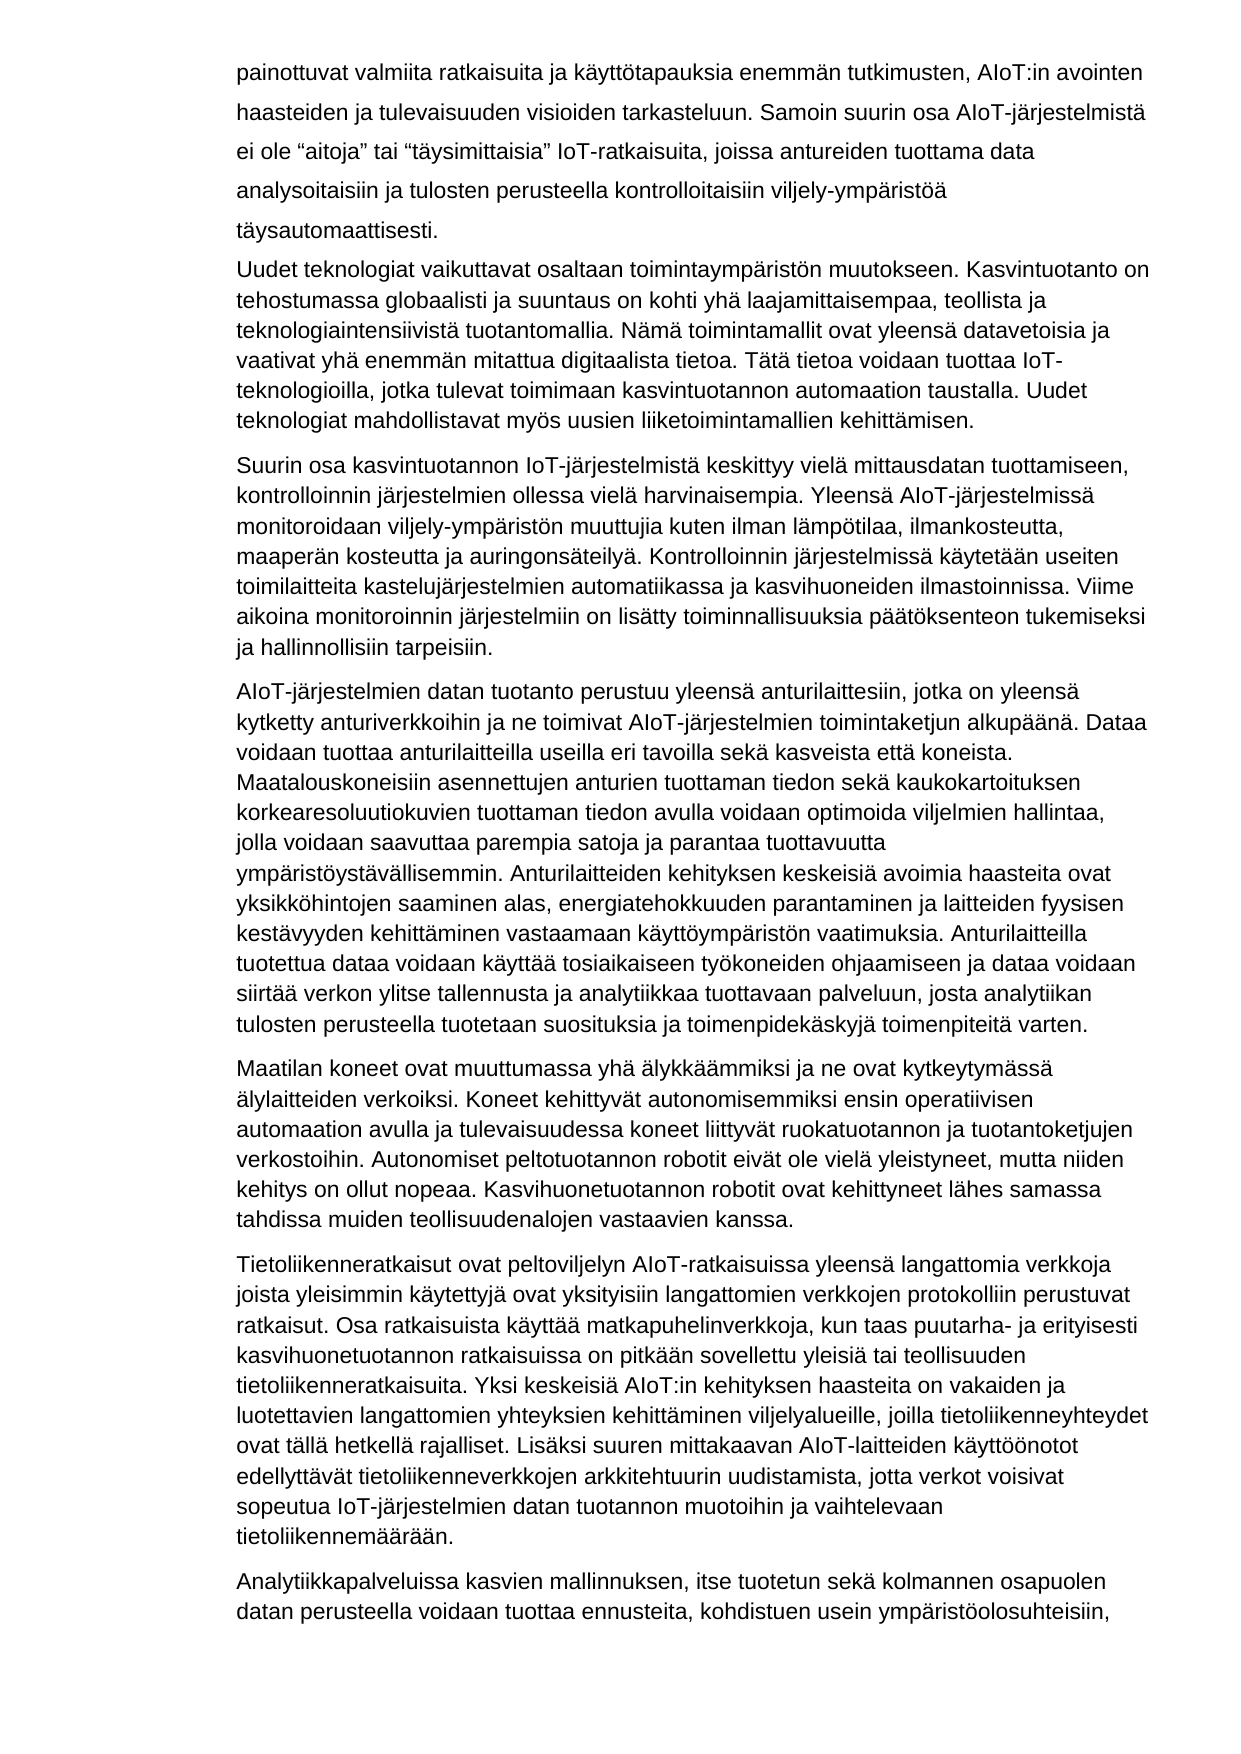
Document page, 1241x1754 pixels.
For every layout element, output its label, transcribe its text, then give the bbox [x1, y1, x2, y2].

text Suurin osa kasvintuotannon IoT-järjestelmistä keskittyy vielä mittausdatan tuottamiseen, kontrolloinnin järjestelmien ollessa vielä harvinaisempia. Yleensä AIoT-järjestelmissä monitoroidaan viljely-ympäristön muuttujia kuten ilman lämpötilaa, ilmankosteutta, maaperän kosteutta ja auringonsäteilyä. Kontrolloinnin järjestelmissä käytetään useiten toimilaitteita kastelujärjestelmien automatiikassa ja kasvihuoneiden ilmastoinnissa. Viime aikoina monitoroinnin järjestelmiin on lisätty toiminnallisuuksia päätöksenteon tukemiseksi ja hallinnollisiin tarpeisiin. [236, 452, 1152, 660]
text Tietoliikenneratkaisut ovat peltoviljelyn AIoT-ratkaisuissa yleensä langattomia verkkoja joista yleisimmin käytettyjä ovat yksityisiin langattomien verkkojen protokolliin perustuvat ratkaisut. Osa ratkaisuista käyttää matkapuhelinverkkoja, kun taas puutarha- ja erityisesti kasvihuonetuotannon ratkaisuissa on pitkään sovellettu yleisiä tai teollisuuden tietoliikenneratkaisuita. Yksi keskeisiä AIoT:in kehityksen haasteita on vakaiden ja luotettavien langattomien yhteyksien kehittäminen viljelyalueille, joilla tietoliikenneyhteydet ovat tällä hetkellä rajalliset. Lisäksi suuren mittakaavan AIoT-laitteiden käyttöönotot edellyttävät tietoliikenneverkkojen arkkitehtuurin uudistamista, jotta verkot voisivat sopeutua IoT-järjestelmien datan tuotannon muotoihin ja vaihtelevaan tietoliikennemäärään. [236, 1251, 1152, 1549]
text AIoT-järjestelmien datan tuotanto perustuu yleensä anturilaittesiin, jotka on yleensä kytketty anturiverkkoihin ja ne toimivat AIoT-järjestelmien toimintaketjun alkupäänä. Dataa voidaan tuottaa anturilaitteilla useilla eri tavoilla sekä kasveista että koneista. Maatalouskoneisiin asennettujen anturien tuottaman tiedon sekä kaukokartoituksen korkearesoluutiokuvien tuottaman tiedon avulla voidaan optimoida viljelmien hallintaa, jolla voidaan saavuttaa parempia satoja ja parantaa tuottavuutta ympäristöystävällisemmin. Anturilaitteiden kehityksen keskeisiä avoimia haasteita ovat yksikköhintojen saaminen alas, energiatehokkuuden parantaminen ja laitteiden fyysisen kestävyyden kehittäminen vastaamaan käyttöympäristön vaatimuksia. Anturilaitteilla tuotettua dataa voidaan käyttää tosiaikaiseen työkoneiden ohjaamiseen ja dataa voidaan siirtää verkon ylitse tallennusta ja analytiikkaa tuottavaan palveluun, josta analytiikan tulosten perusteella tuotetaan suosituksia ja toimenpidekäskyjä toimenpiteitä varten. [236, 678, 1152, 1037]
text Uudet teknologiat vaikuttavat osaltaan toimintaympäristön muutokseen. Kasvintuotanto on tehostumassa globaalisti ja suuntaus on kohti yhä laajamittaisempaa, teollista ja teknologiaintensiivistä tuotantomallia. Nämä toimintamallit ovat yleensä datavetoisia ja vaativat yhä enemmän mitattua digitaalista tietoa. Tätä tietoa voidaan tuottaa IoT-teknologioilla, jotka tulevat toimimaan kasvintuotannon automaation taustalla. Uudet teknologiat mahdollistavat myös uusien liiketoimintamallien kehittämisen. [236, 256, 1152, 434]
text Maatilan koneet ovat muuttumassa yhä älykkäämmiksi ja ne ovat kytkeytymässä älylaitteiden verkoiksi. Koneet kehittyvät autonomisemmiksi ensin operatiivisen automaation avulla ja tulevaisuudessa koneet liittyvät ruokatuotannon ja tuotantoketjujen verkostoihin. Autonomiset peltotuotannon robotit eivät ole vielä yleistyneet, mutta niiden kehitys on ollut nopeaa. Kasvihuonetuotannon robotit ovat kehittyneet lähes samassa tahdissa muiden teollisuudenalojen vastaavien kanssa. [236, 1055, 1152, 1233]
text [236, 1568, 1152, 1624]
